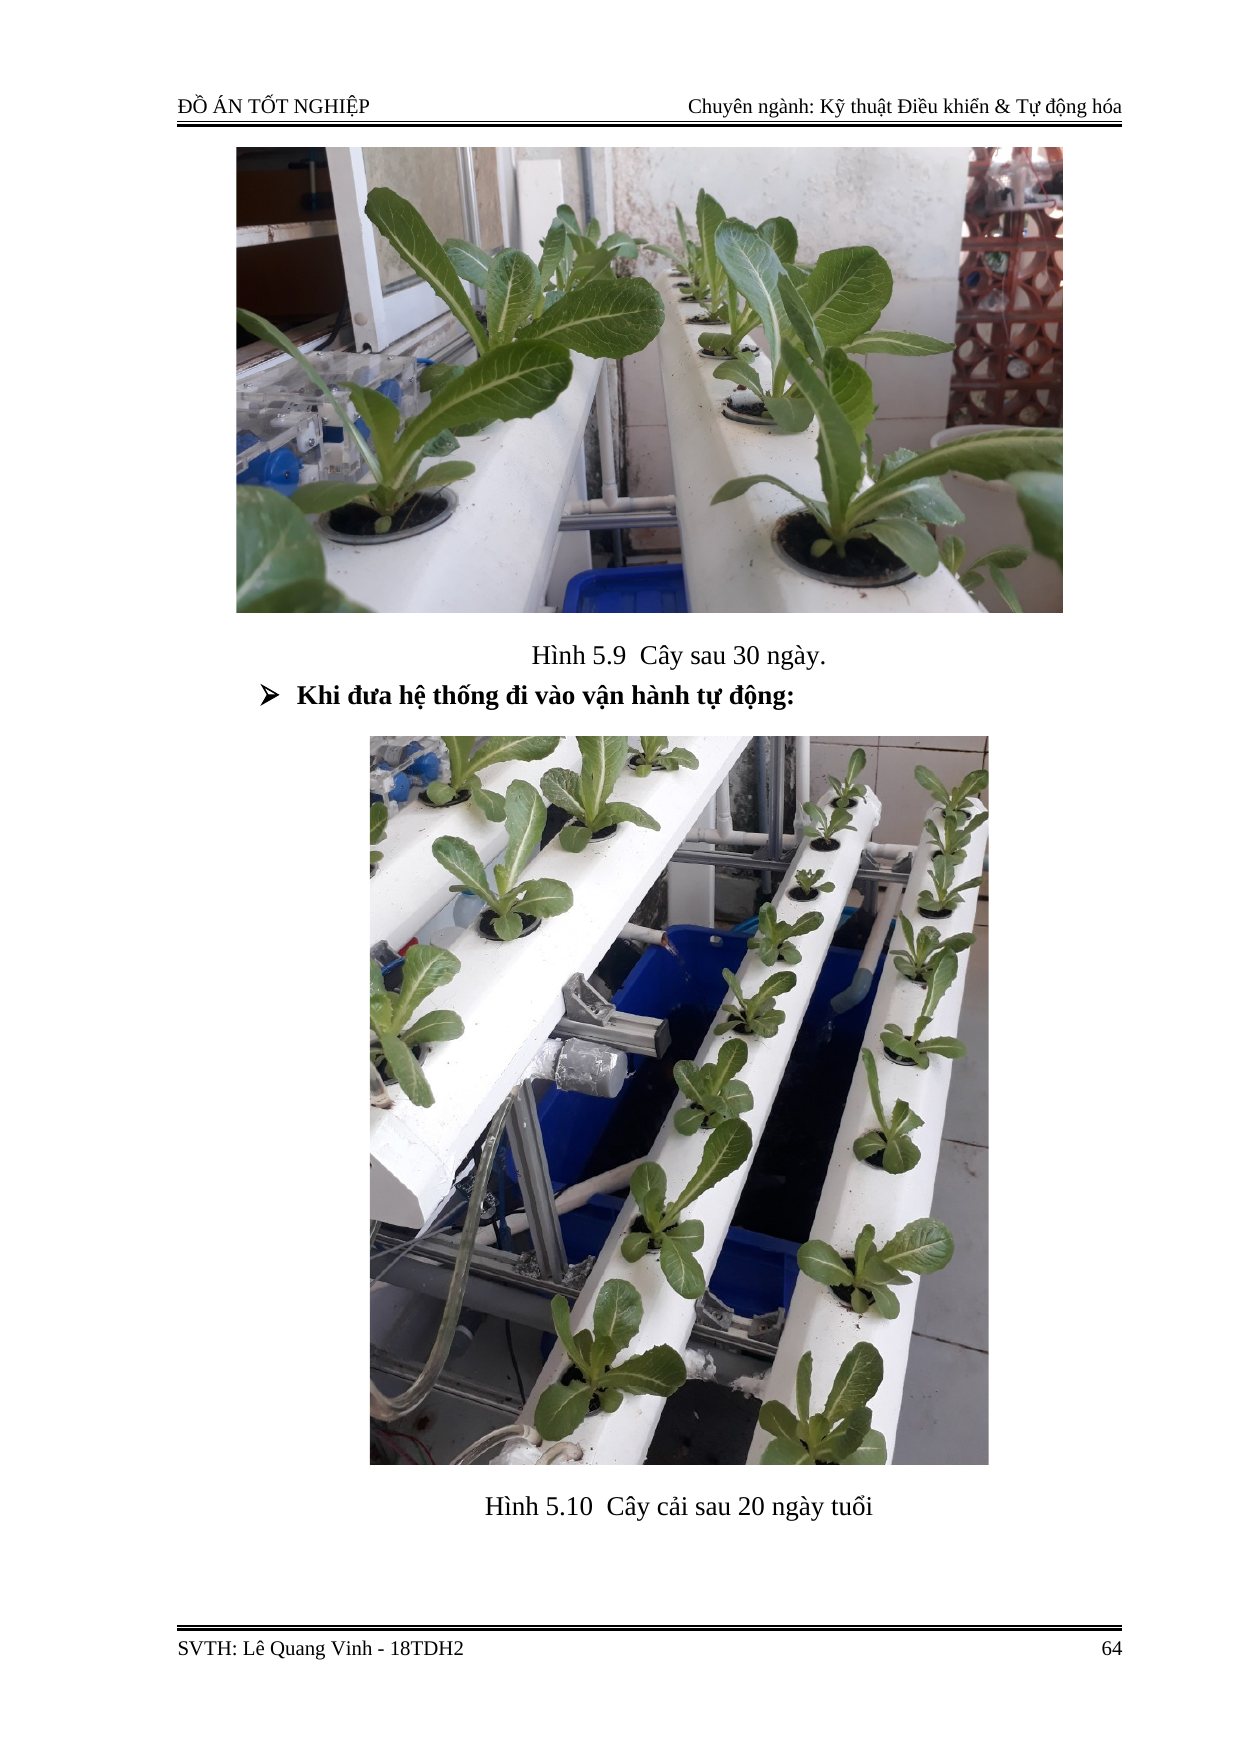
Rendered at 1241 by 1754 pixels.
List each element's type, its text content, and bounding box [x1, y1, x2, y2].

text Hình 5.9 Cây sau 30 ngày. [177, 639, 1122, 670]
picture [236, 147, 1063, 613]
picture [369, 736, 989, 1465]
text Hình 5.10 Cây cải sau 20 ngày tuổi [177, 1491, 1122, 1522]
list Khi đưa hệ thống đi vào vận hành tự động: [259, 679, 1122, 710]
